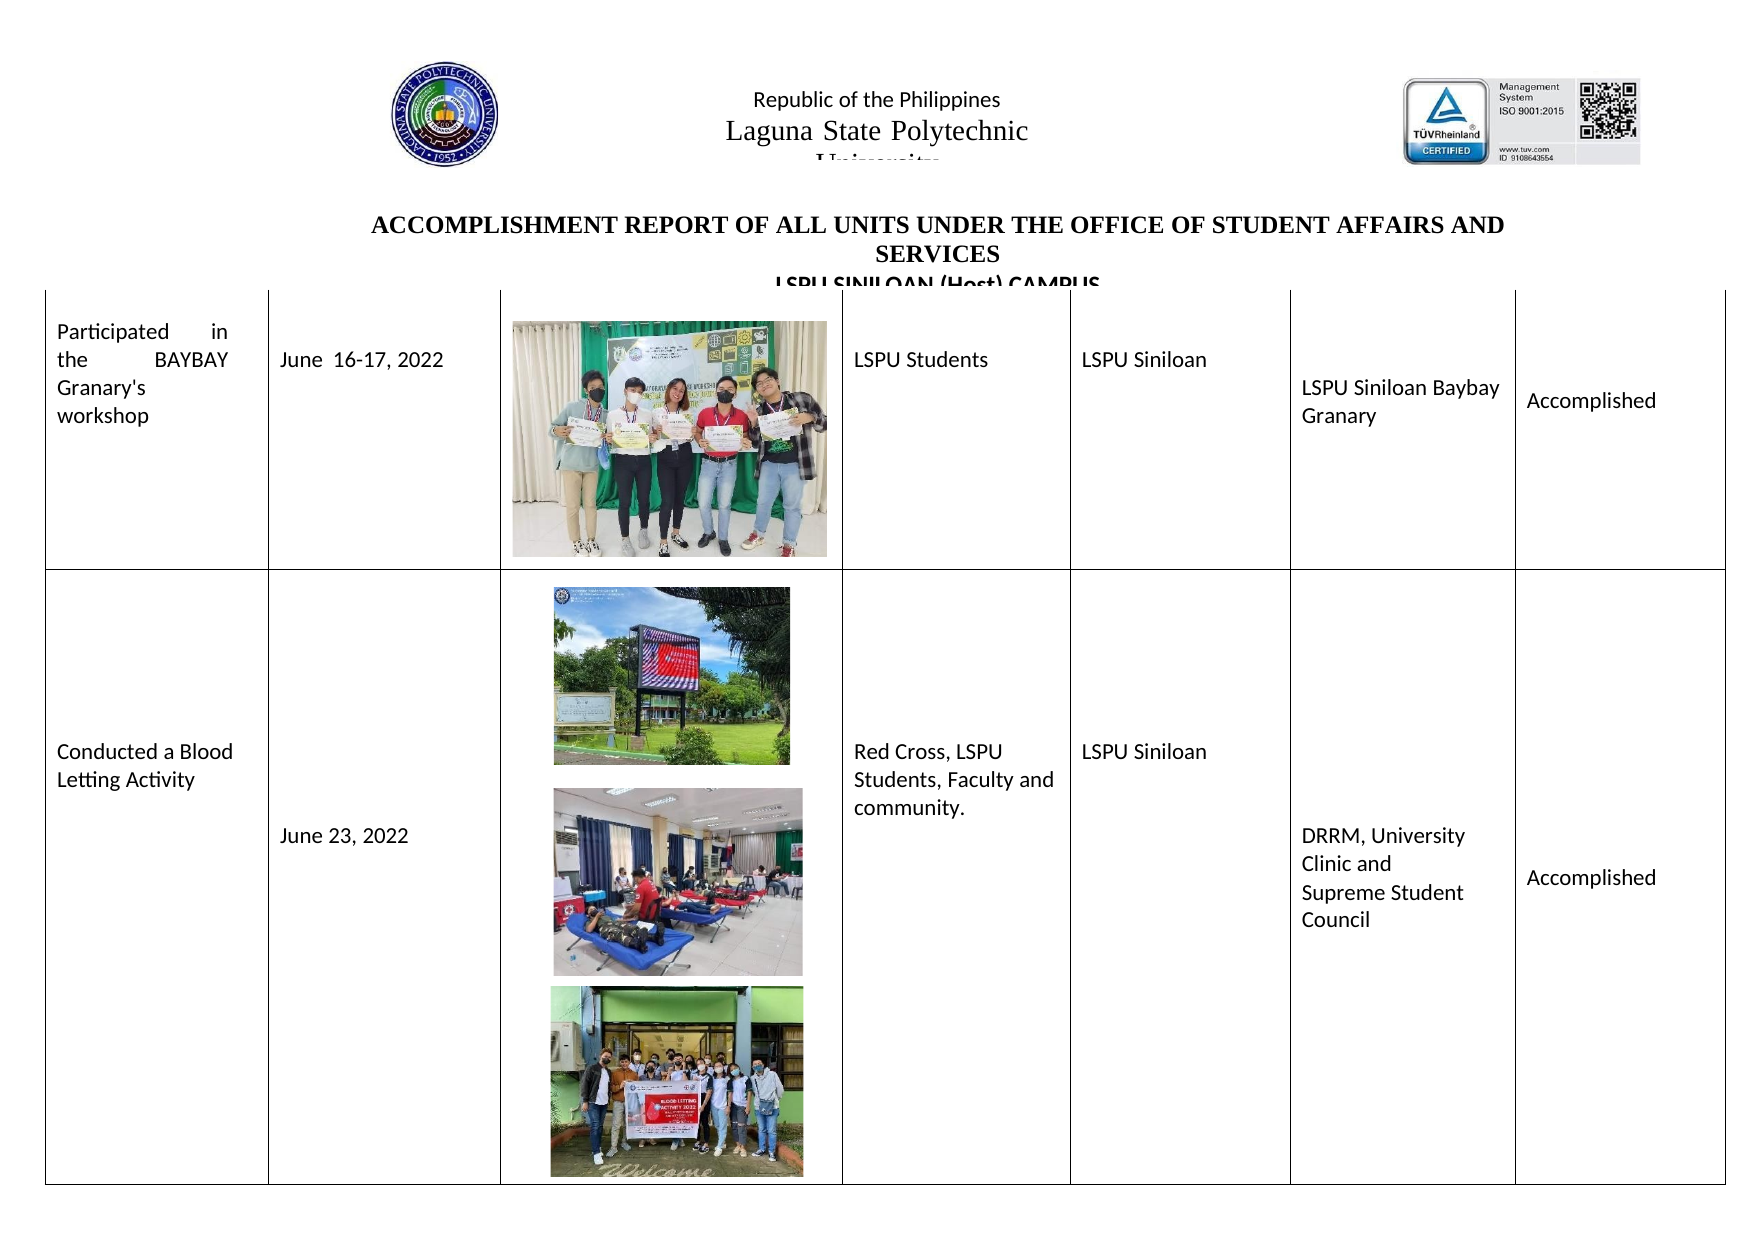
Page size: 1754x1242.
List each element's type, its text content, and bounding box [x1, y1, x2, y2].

table_header LSPU Siniloan Baybay Granary [1291, 290, 1515, 569]
table_header Accomplished [1516, 290, 1725, 569]
table_cell [501, 570, 842, 1184]
picture [512, 321, 827, 557]
table_cell Red Cross, LSPU Students, Faculty and community. [843, 570, 1070, 1184]
picture [550, 986, 804, 1177]
table_cell Accomplished [1516, 570, 1725, 1184]
table_header [501, 290, 842, 569]
picture [553, 788, 803, 976]
picture [553, 587, 791, 765]
picture [1396, 70, 1642, 167]
table_header Participated in the BAYBAY Granary's workshop [46, 290, 268, 569]
table_cell Conducted a Blood Letting Activity [46, 570, 268, 1184]
table_cell June 23, 2022 [269, 570, 500, 1184]
table_cell DRRM, University Clinic and Supreme Student Council [1291, 570, 1515, 1184]
table_cell LSPU Siniloan [1071, 570, 1290, 1184]
table_header LSPU Students [843, 290, 1070, 569]
table_header June 16-17, 2022 [269, 290, 500, 569]
table_header LSPU Siniloan [1071, 290, 1290, 569]
picture [389, 61, 499, 168]
